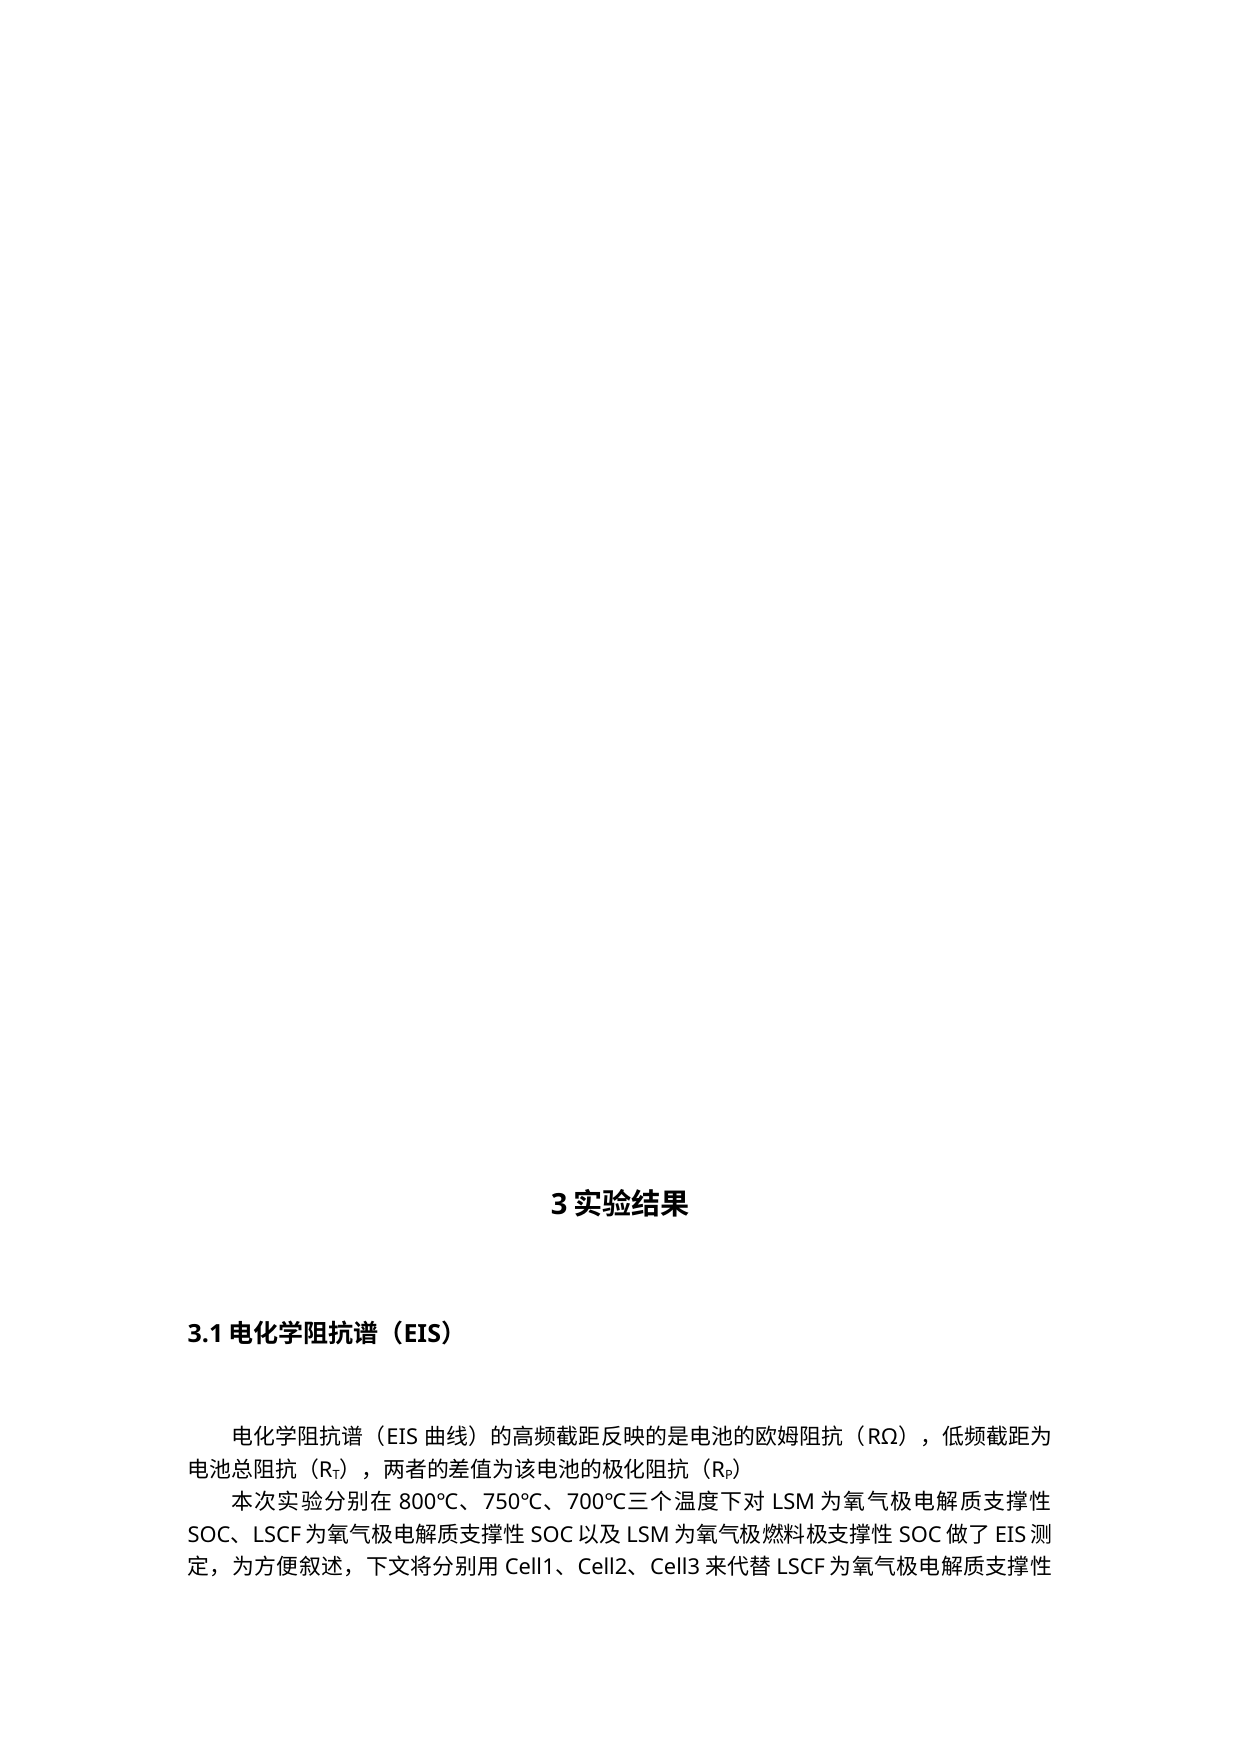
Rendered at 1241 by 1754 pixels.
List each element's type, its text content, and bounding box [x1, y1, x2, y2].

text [187, 1484, 1053, 1581]
text 3.1电化学阻抗谱（EIS） [187, 1299, 1053, 1364]
text 3实验结果 [187, 1169, 1053, 1234]
text 电化学阻抗谱（EIS 曲线）的高频截距反映的是电池的欧姆阻抗（RΩ），低频截距为电池总阻抗（RT），两者的差值为该电池的极化阻抗（RP） [187, 1419, 1053, 1484]
